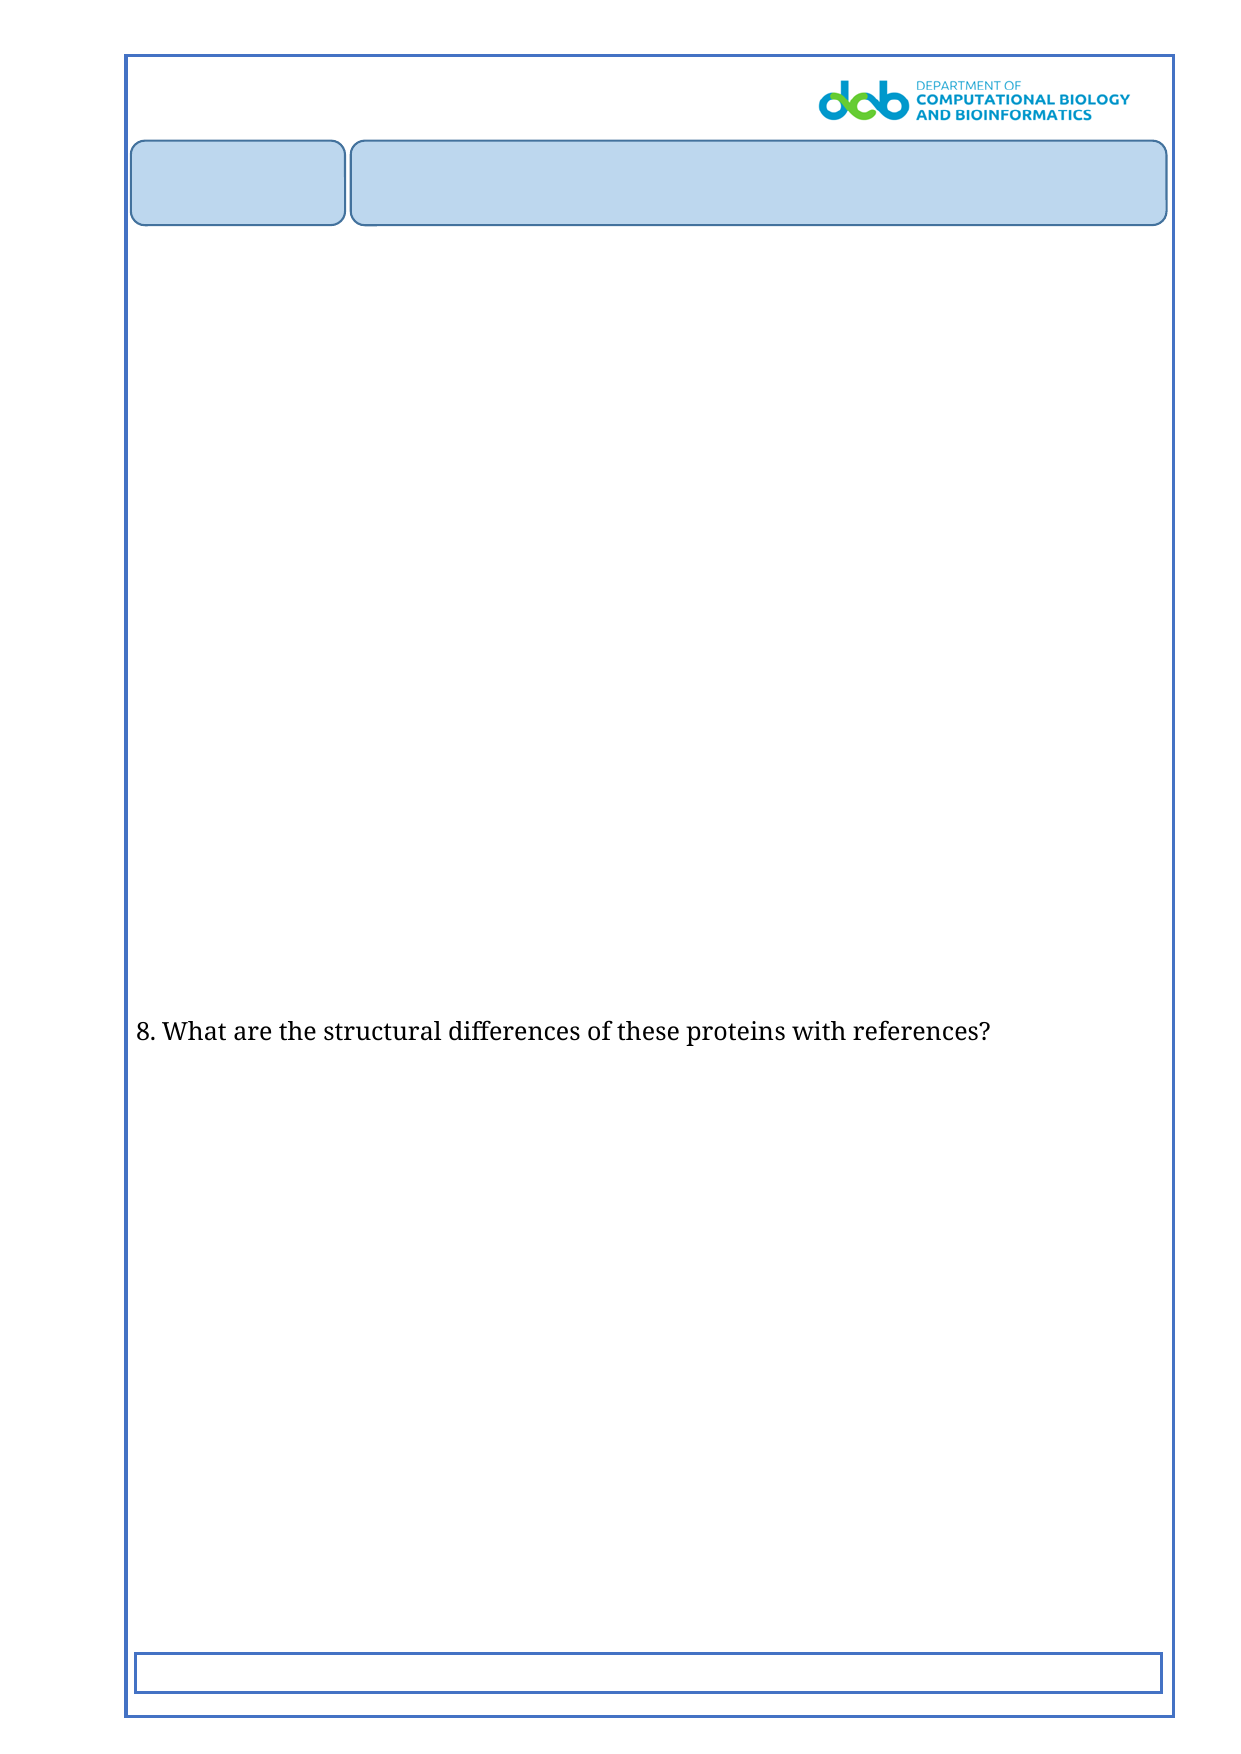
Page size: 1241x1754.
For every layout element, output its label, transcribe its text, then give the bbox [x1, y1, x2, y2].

text 8. What are the structural differences of these proteins with references? [136, 1014, 1163, 1048]
